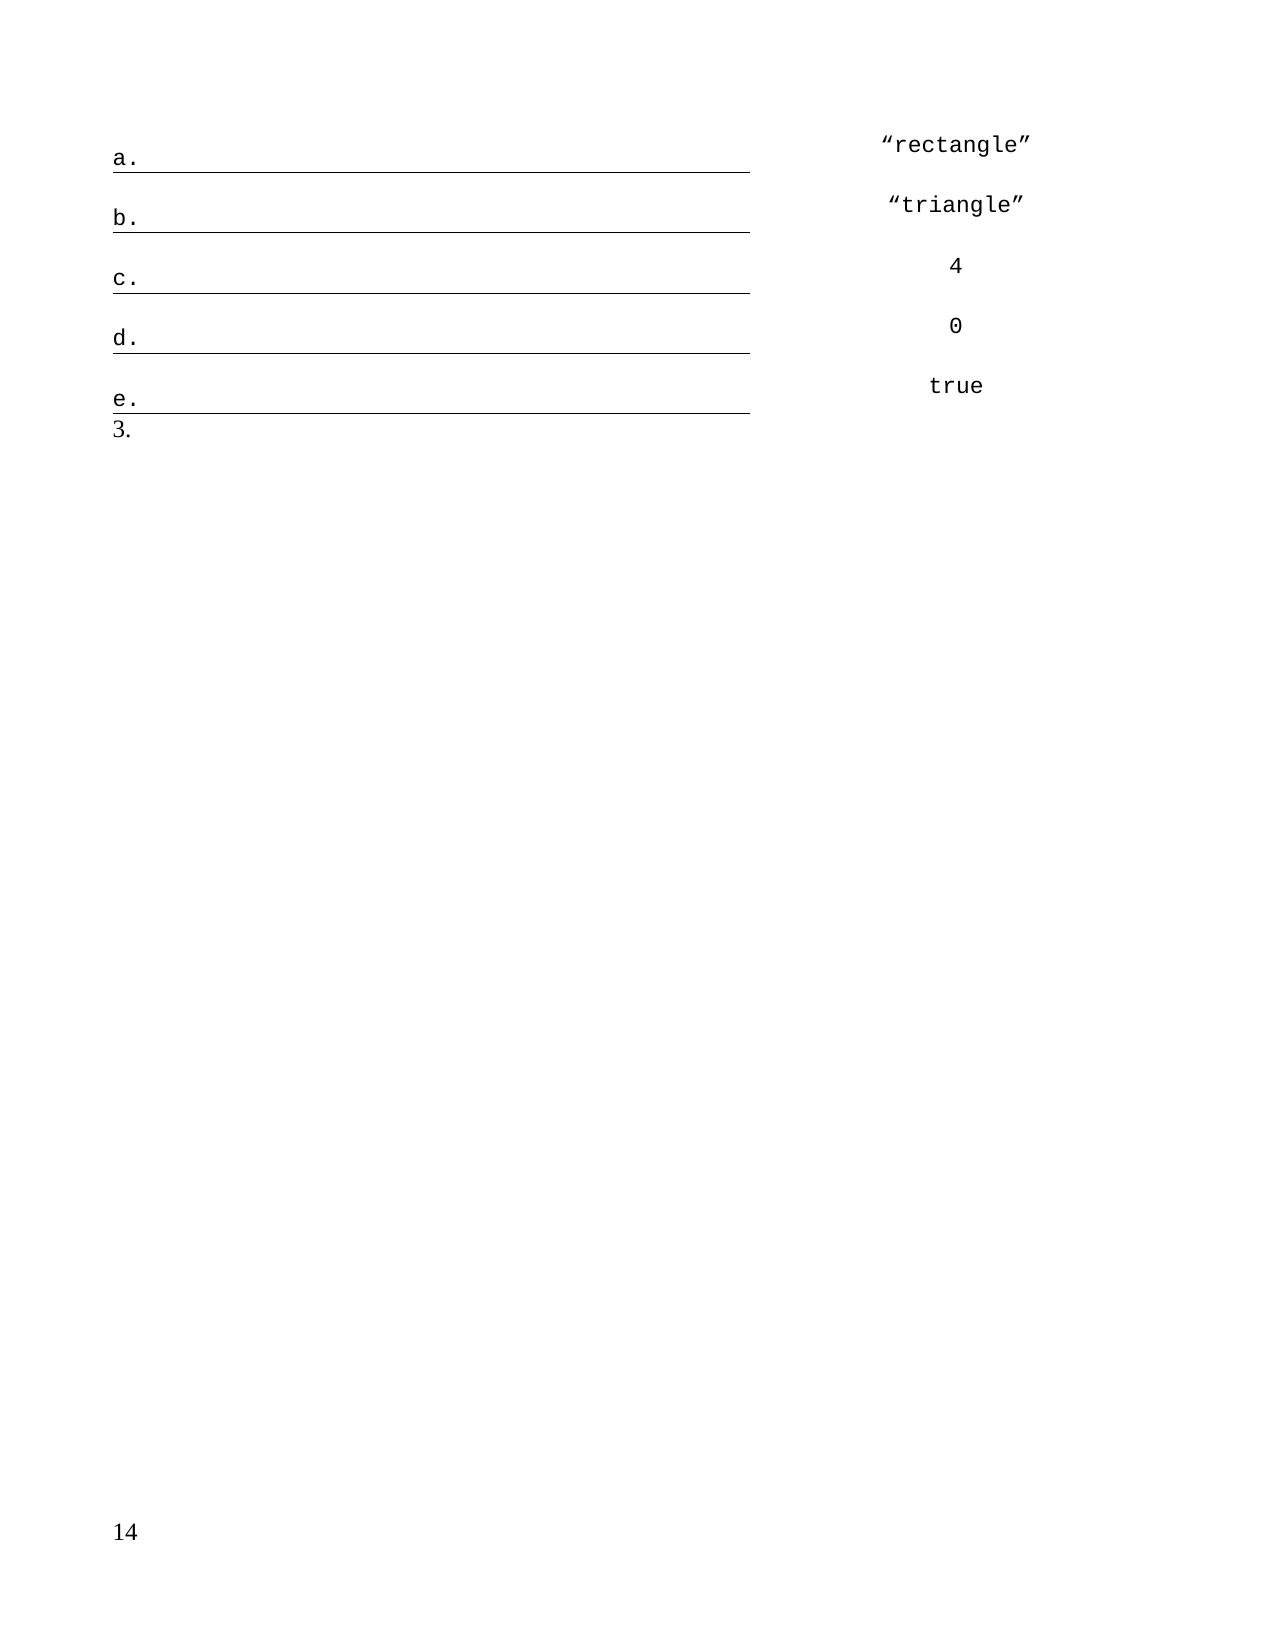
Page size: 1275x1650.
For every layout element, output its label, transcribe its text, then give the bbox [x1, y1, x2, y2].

table_header a. [113, 113, 750, 172]
table_cell “triangle” [750, 172, 1161, 232]
table_cell 4 [750, 232, 1161, 292]
table_cell 0 [750, 293, 1161, 353]
table_cell d. [113, 294, 750, 353]
table_cell true [750, 353, 1161, 413]
table_cell b. [113, 173, 750, 232]
table_cell e. [113, 354, 750, 413]
table_header “rectangle” [750, 113, 1161, 172]
table_cell c. [113, 233, 750, 292]
